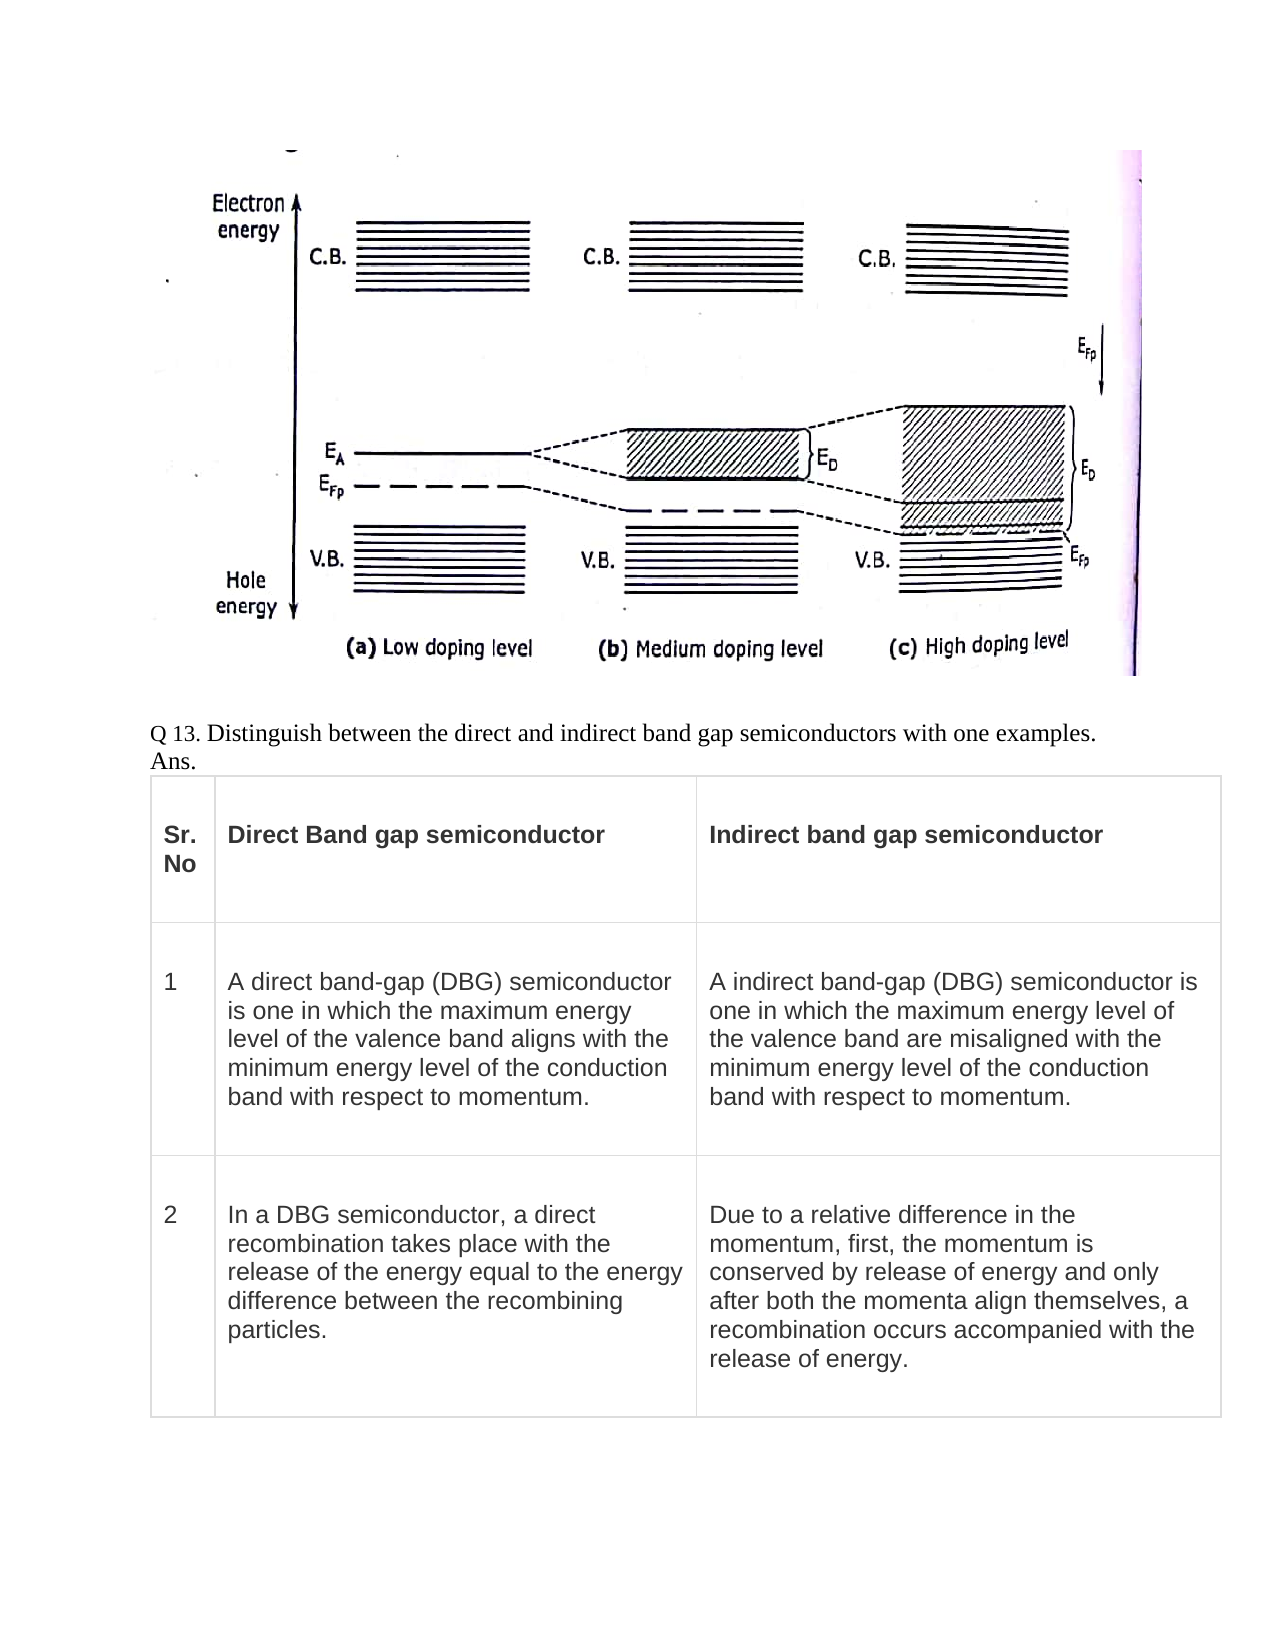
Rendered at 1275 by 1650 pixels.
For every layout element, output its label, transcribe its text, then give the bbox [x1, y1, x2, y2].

table_cell A direct band-gap (DBG) semiconductor is one in which the maximum energy level of the valence band aligns with the minimum energy level of the conduction band with respect to momentum. [216, 923, 696, 1154]
table_header Indirect band gap semiconductor [697, 777, 1220, 922]
text Ans. [150, 746, 1125, 775]
picture [150, 150, 1142, 676]
table_cell A indirect band-gap (DBG) semiconductor is one in which the maximum energy level of the valence band are misaligned with the minimum energy level of the conduction band with respect to momentum. [697, 923, 1220, 1154]
table_cell 2 [152, 1156, 214, 1416]
table_cell In a DBG semiconductor, a direct recombination takes place with the release of the energy equal to the energy difference between the recombining particles. [216, 1156, 696, 1416]
table_cell 1 [152, 923, 214, 1154]
table_header Sr. No [152, 777, 214, 922]
text Q 13. Distinguish between the direct and indirect band gap semiconductors with one examples. [150, 718, 1125, 746]
table_cell Due to a relative difference in the momentum, first, the momentum is conserved by release of energy and only after both the momenta align themselves, a recombination occurs accompanied with the release of energy. [697, 1156, 1220, 1416]
table_header Direct Band gap semiconductor [216, 777, 696, 922]
